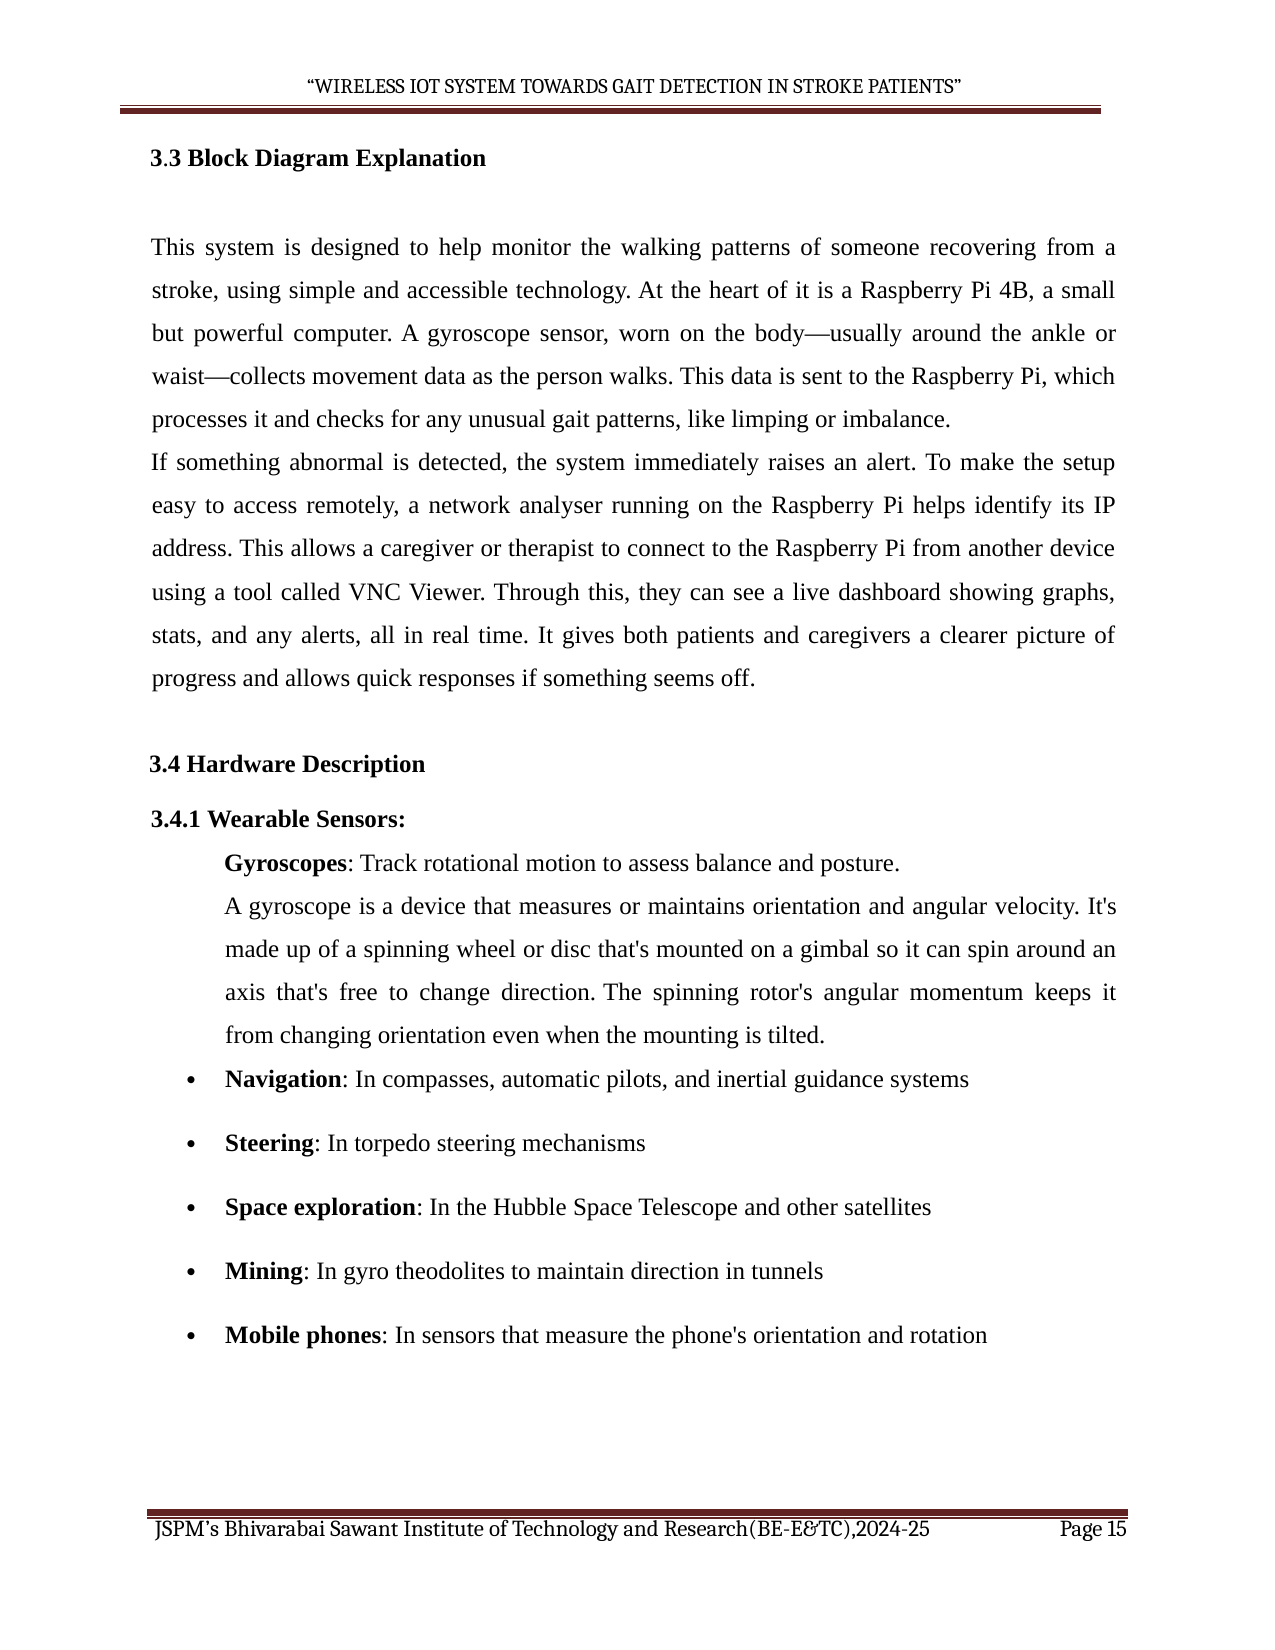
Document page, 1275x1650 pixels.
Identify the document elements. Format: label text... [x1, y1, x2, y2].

list Navigation: In compasses, automatic pilots, and inertial guidance systems [187, 1064, 1125, 1093]
text 3.4.1 Wearable Sensors: [151, 804, 1117, 833]
text Gyroscopes: Track rotational motion to assess balance and posture. [224, 848, 1117, 876]
text A gyroscope is a device that measures or maintains orientation and angular velocity. It's made up of a spinning wheel or disc that's mounted on a gimbal so it can spin around an axis that's free to change direction. The spinning rotor's angular momentum keeps it from changing orientation even when the mounting is tilted. [224, 891, 1117, 1049]
text If something abnormal is detected, the system immediately raises an alert. To make the setup easy to access remotely, a network analyser running on the Raspberry Pi helps identify its IP address. This allows a caregiver or therapist to connect to the Raspberry Pi from another device using a tool called VNC Viewer. Through this, they can see a live dashboard showing graphs, stats, and any alerts, all in real time. It gives both patients and caregivers a clearer picture of progress and allows quick responses if something seems off. [151, 447, 1117, 692]
list Mobile phones: In sensors that measure the phone's orientation and rotation [187, 1320, 1125, 1348]
list Mining: In gyro theodolites to maintain direction in tunnels [187, 1256, 1125, 1284]
subtitle 3.4 Hardware Description [149, 749, 1117, 778]
list Space exploration: In the Hubble Space Telescope and other satellites [187, 1192, 1125, 1221]
subtitle 3.3 Block Diagram Explanation [150, 143, 1125, 172]
text This system is designed to help monitor the walking patterns of someone recovering from a stroke, using simple and accessible technology. At the heart of it is a Raspberry Pi 4B, a small but powerful computer. A gyroscope sensor, worn on the body—usually around the ankle or waist—collects movement data as the person walks. This data is sent to the Raspberry Pi, which processes it and checks for any unusual gait patterns, like limping or imbalance. [151, 232, 1117, 433]
list Steering: In torpedo steering mechanisms [187, 1128, 1125, 1157]
